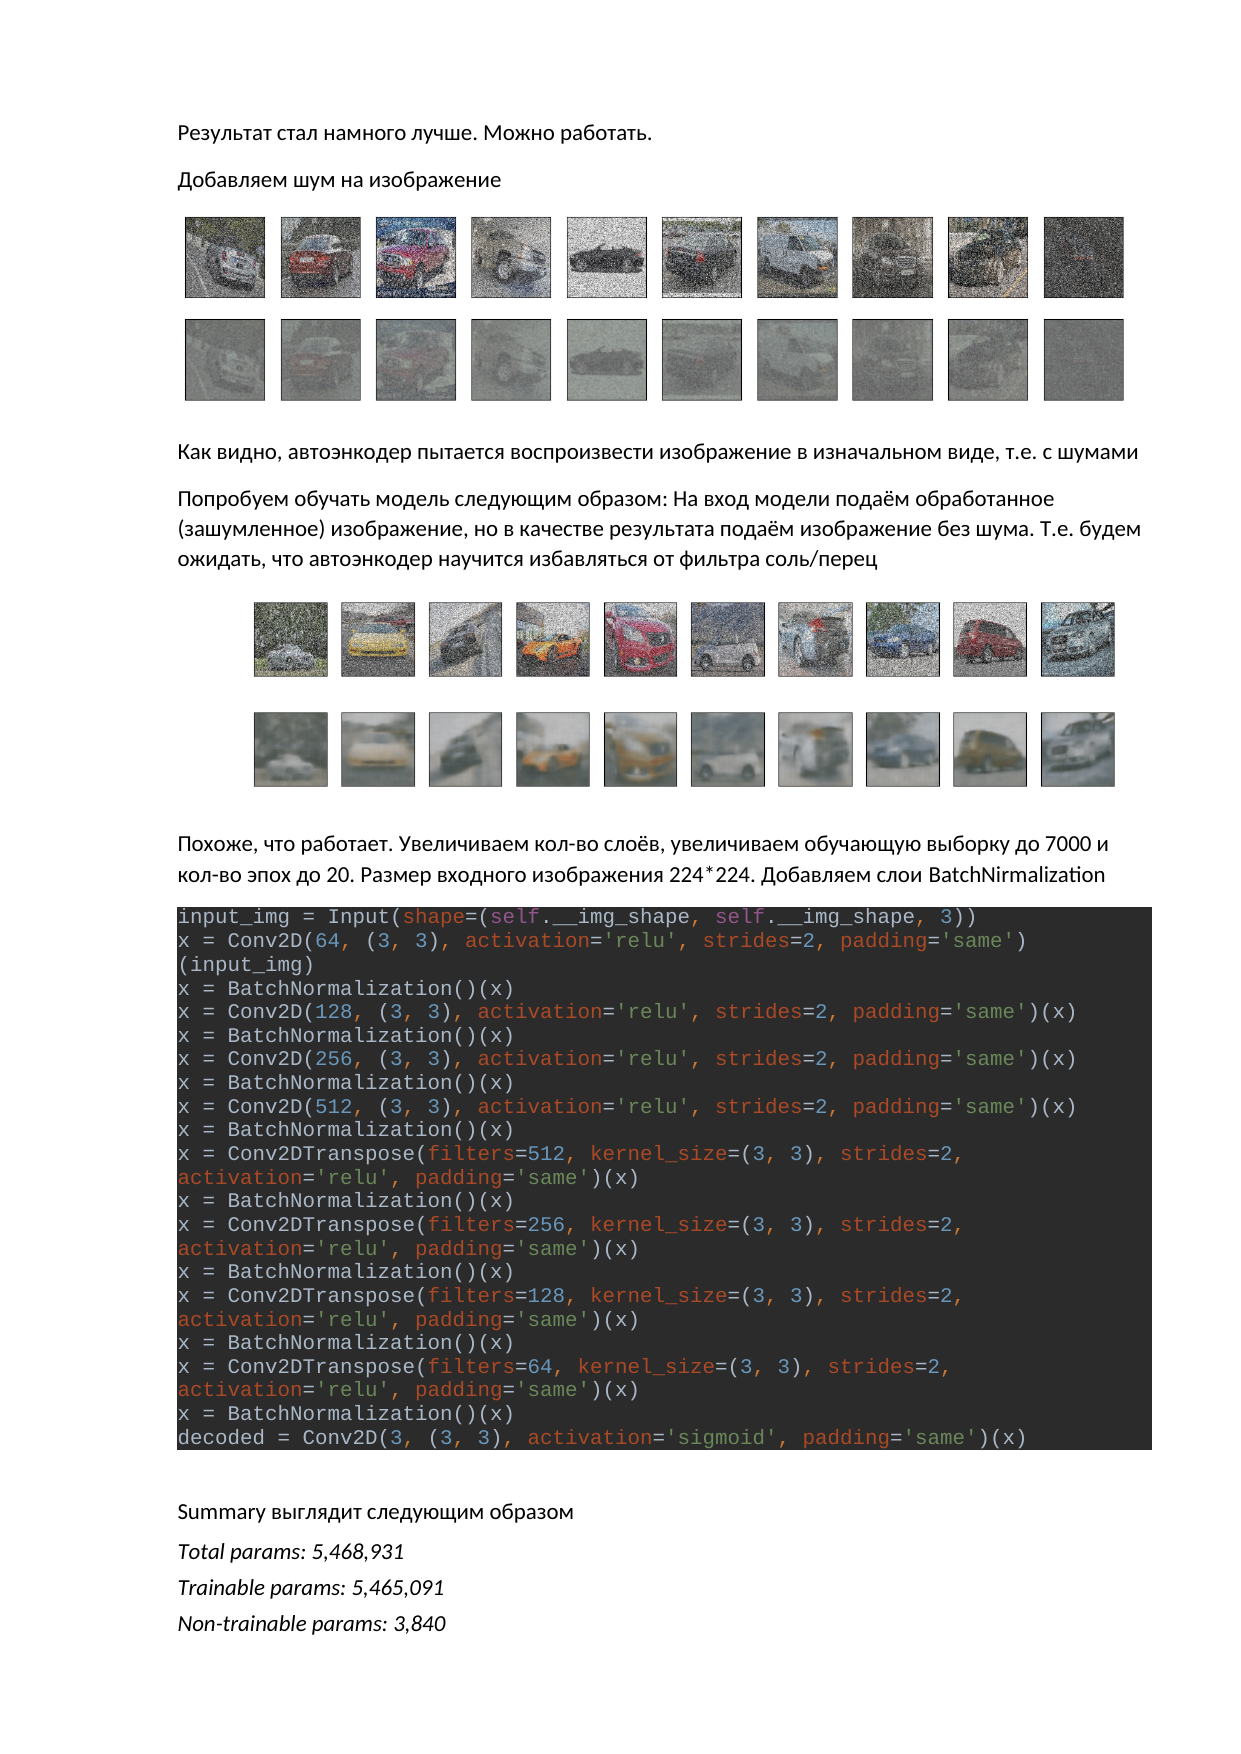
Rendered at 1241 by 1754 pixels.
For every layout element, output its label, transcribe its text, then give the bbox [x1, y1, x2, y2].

text Похоже, что работает. Увеличиваем кол-во слоёв, увеличиваем обучающую выборку до 7000 и кол-во эпох до 20. Размер входного изображения 224*224. Добавляем слои BatchNirmalization [177, 829, 1152, 888]
picture [177, 211, 1150, 419]
text Trainable params: 5,465,091 [177, 1580, 1152, 1599]
text Non-trainable params: 3,840 [177, 1616, 1152, 1635]
text input_img = Input(shape=(self.__img_shape, self.__img_shape, 3)) x = Conv2D(64, (3, 3), activation='relu', strides=2, padding='same')(input_img) x = BatchNormalization()(x) x = Conv2D(128, (3, 3), activation='relu', strides=2, padding='same')(x) x = BatchNormalization()(x) x = Conv2D(256, (3, 3), activation='relu', strides=2, padding='same')(x) x = BatchNormalization()(x) x = Conv2D(512, (3, 3), activation='relu', strides=2, padding='same')(x) x = BatchNormalization()(x) x = Conv2DTranspose(filters=512, kernel_size=(3, 3), strides=2, activation='relu', padding='same')(x) x = BatchNormalization()(x) x = Conv2DTranspose(filters=256, kernel_size=(3, 3), strides=2, activation='relu', padding='same')(x) x = BatchNormalization()(x) x = Conv2DTranspose(filters=128, kernel_size=(3, 3), strides=2, activation='relu', padding='same')(x) x = BatchNormalization()(x) x = Conv2DTranspose(filters=64, kernel_size=(3, 3), strides=2, activation='relu', padding='same')(x) x = BatchNormalization()(x) decoded = Conv2D(3, (3, 3), activation='sigmoid', padding='same')(x) [177, 907, 1152, 1450]
text Как видно, автоэнкодер пытается воспроизвести изображение в изначальном виде, т.е. с шумами [177, 437, 1152, 465]
picture [177, 574, 1150, 811]
text Summary выглядит следующим образом [177, 1497, 1152, 1525]
text Добавляем шум на изображение [177, 165, 1152, 193]
text Результат стал намного лучше. Можно работать. [177, 118, 1152, 146]
text Total params: 5,468,931 [177, 1544, 1152, 1563]
